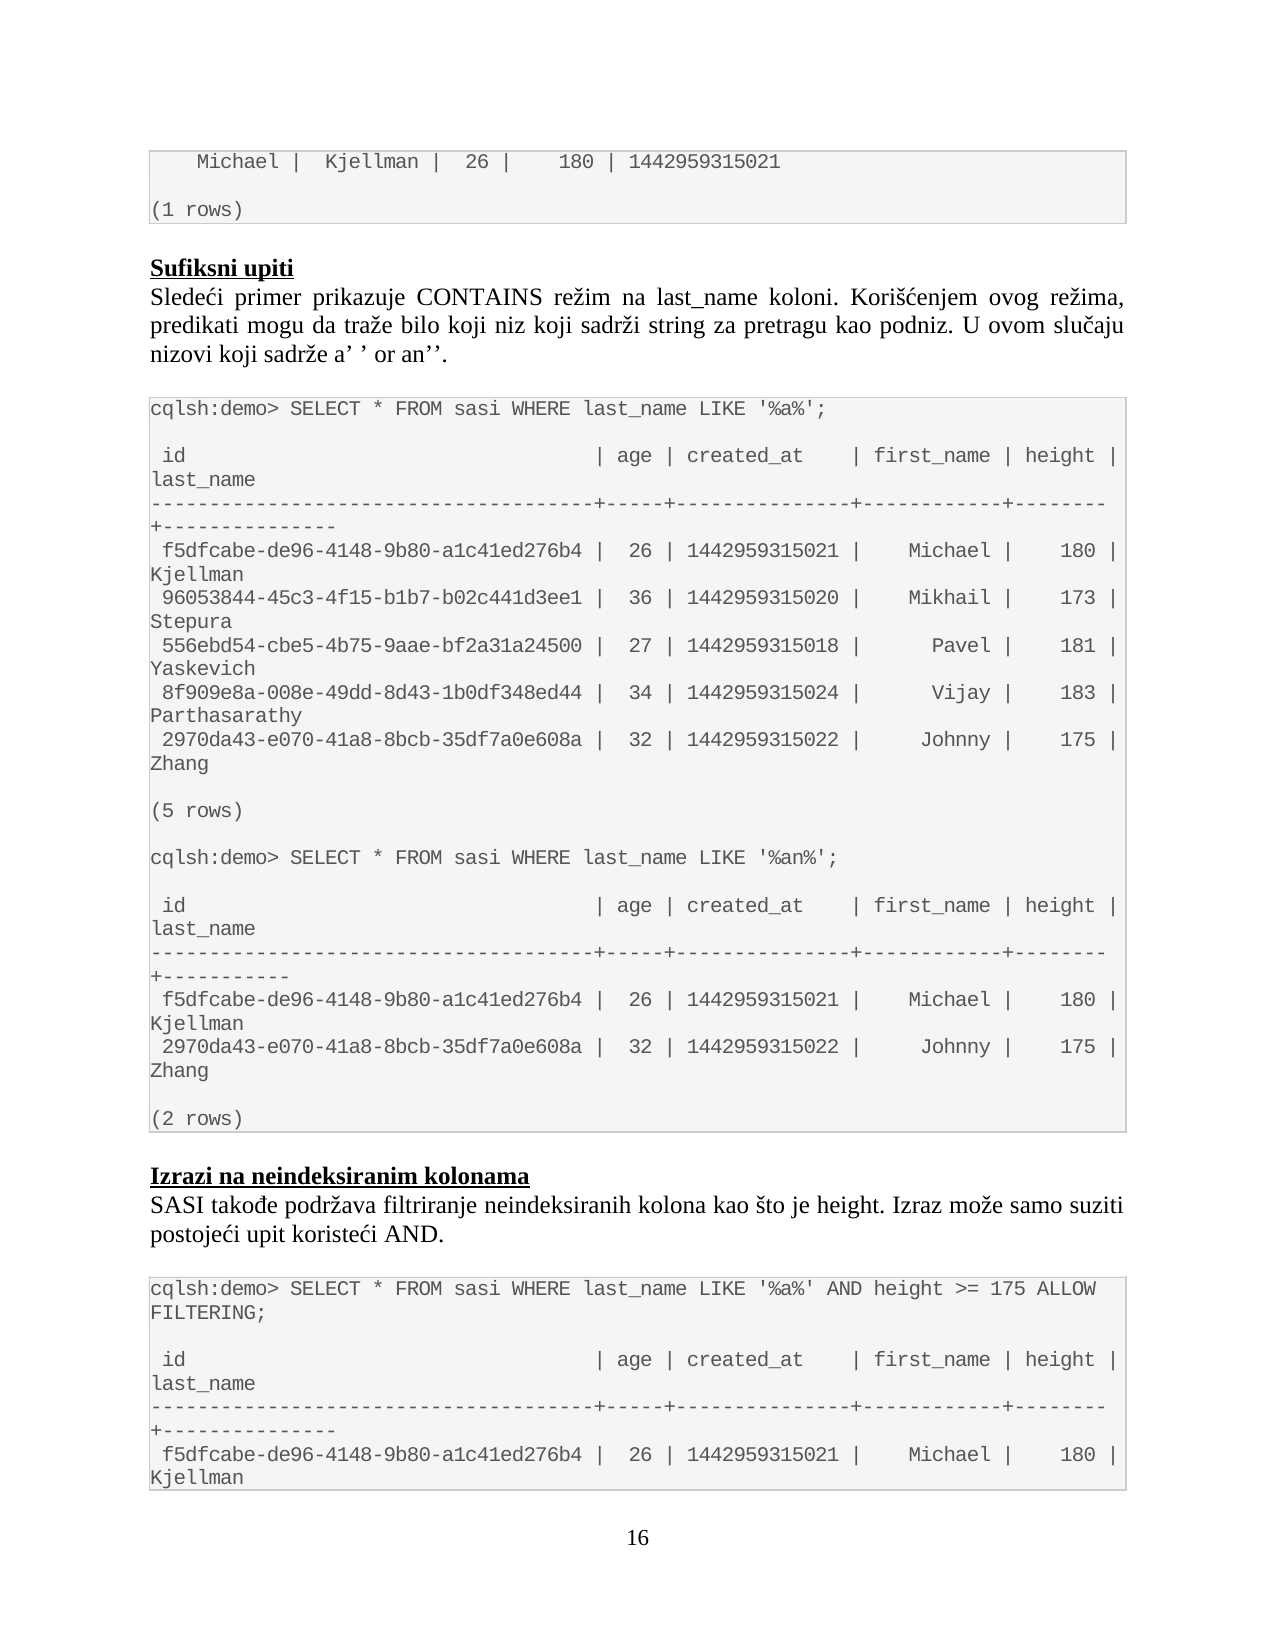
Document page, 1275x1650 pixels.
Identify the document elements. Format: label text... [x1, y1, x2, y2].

text --------------------------------------+-----+---------------+------------+--------+----------- [150, 942, 1125, 989]
text cqlsh:demo> SELECT * FROM sasi WHERE last_name LIKE '%a%' AND height >= 175 ALLOW FILTERING; [150, 1278, 1125, 1325]
text f5dfcabe-de96-4148-9b80-a1c41ed276b4 | 26 | 1442959315021 | Michael | 180 | Kjellman [150, 1443, 1125, 1489]
text id | age | created_at | first_name | height | last_name [150, 445, 1125, 493]
text Sufiksni upiti [150, 253, 1125, 282]
text f5dfcabe-de96-4148-9b80-a1c41ed276b4 | 26 | 1442959315021 | Michael | 180 | Kjellman [150, 989, 1125, 1037]
text 2970da43-e070-41a8-8bcb-35df7a0e608a | 32 | 1442959315022 | Johnny | 175 | Zhang [150, 1037, 1125, 1084]
text cqlsh:demo> SELECT * FROM sasi WHERE last_name LIKE '%a%'; [150, 398, 1125, 422]
text (1 rows) [150, 197, 1125, 223]
text (5 rows) [150, 800, 1125, 824]
text 556ebd54-cbe5-4b75-9aae-bf2a31a24500 | 27 | 1442959315018 | Pavel | 181 | Yaskevich [150, 634, 1125, 682]
text 2970da43-e070-41a8-8bcb-35df7a0e608a | 32 | 1442959315022 | Johnny | 175 | Zhang [150, 729, 1125, 776]
text Izrazi na neindeksiranim kolonama [150, 1161, 1125, 1190]
text (2 rows) [150, 1106, 1125, 1131]
text id | age | created_at | first_name | height | last_name [150, 1349, 1125, 1396]
text 96053844-45c3-4f15-b1b7-b02c441d3ee1 | 36 | 1442959315020 | Mikhail | 173 | Stepura [150, 587, 1125, 634]
text --------------------------------------+-----+---------------+------------+--------+--------------- [150, 1396, 1125, 1443]
text Sledeći primer prikazuje CONTAINS režim na last_name koloni. Korišćenjem ovog režima, predikati mogu da traže bilo koji niz koji sadrži string za pretragu kao podniz. U ovom slučaju nizovi koji sadrže a’ ’ or an’’. [150, 282, 1125, 368]
text 8f909e8a-008e-49dd-8d43-1b0df348ed44 | 34 | 1442959315024 | Vijay | 183 | Parthasarathy [150, 682, 1125, 729]
text cqlsh:demo> SELECT * FROM sasi WHERE last_name LIKE '%an%'; [150, 847, 1125, 871]
text id | age | created_at | first_name | height | last_name [150, 895, 1125, 942]
text Michael | Kjellman | 26 | 180 | 1442959315021 [150, 152, 1125, 175]
text f5dfcabe-de96-4148-9b80-a1c41ed276b4 | 26 | 1442959315021 | Michael | 180 | Kjellman [150, 540, 1125, 587]
text --------------------------------------+-----+---------------+------------+--------+--------------- [150, 493, 1125, 540]
text SASI takođe podržava filtriranje neindeksiranih kolona kao što je height. Izraz može samo suziti postojeći upit koristeći AND. [150, 1190, 1125, 1248]
